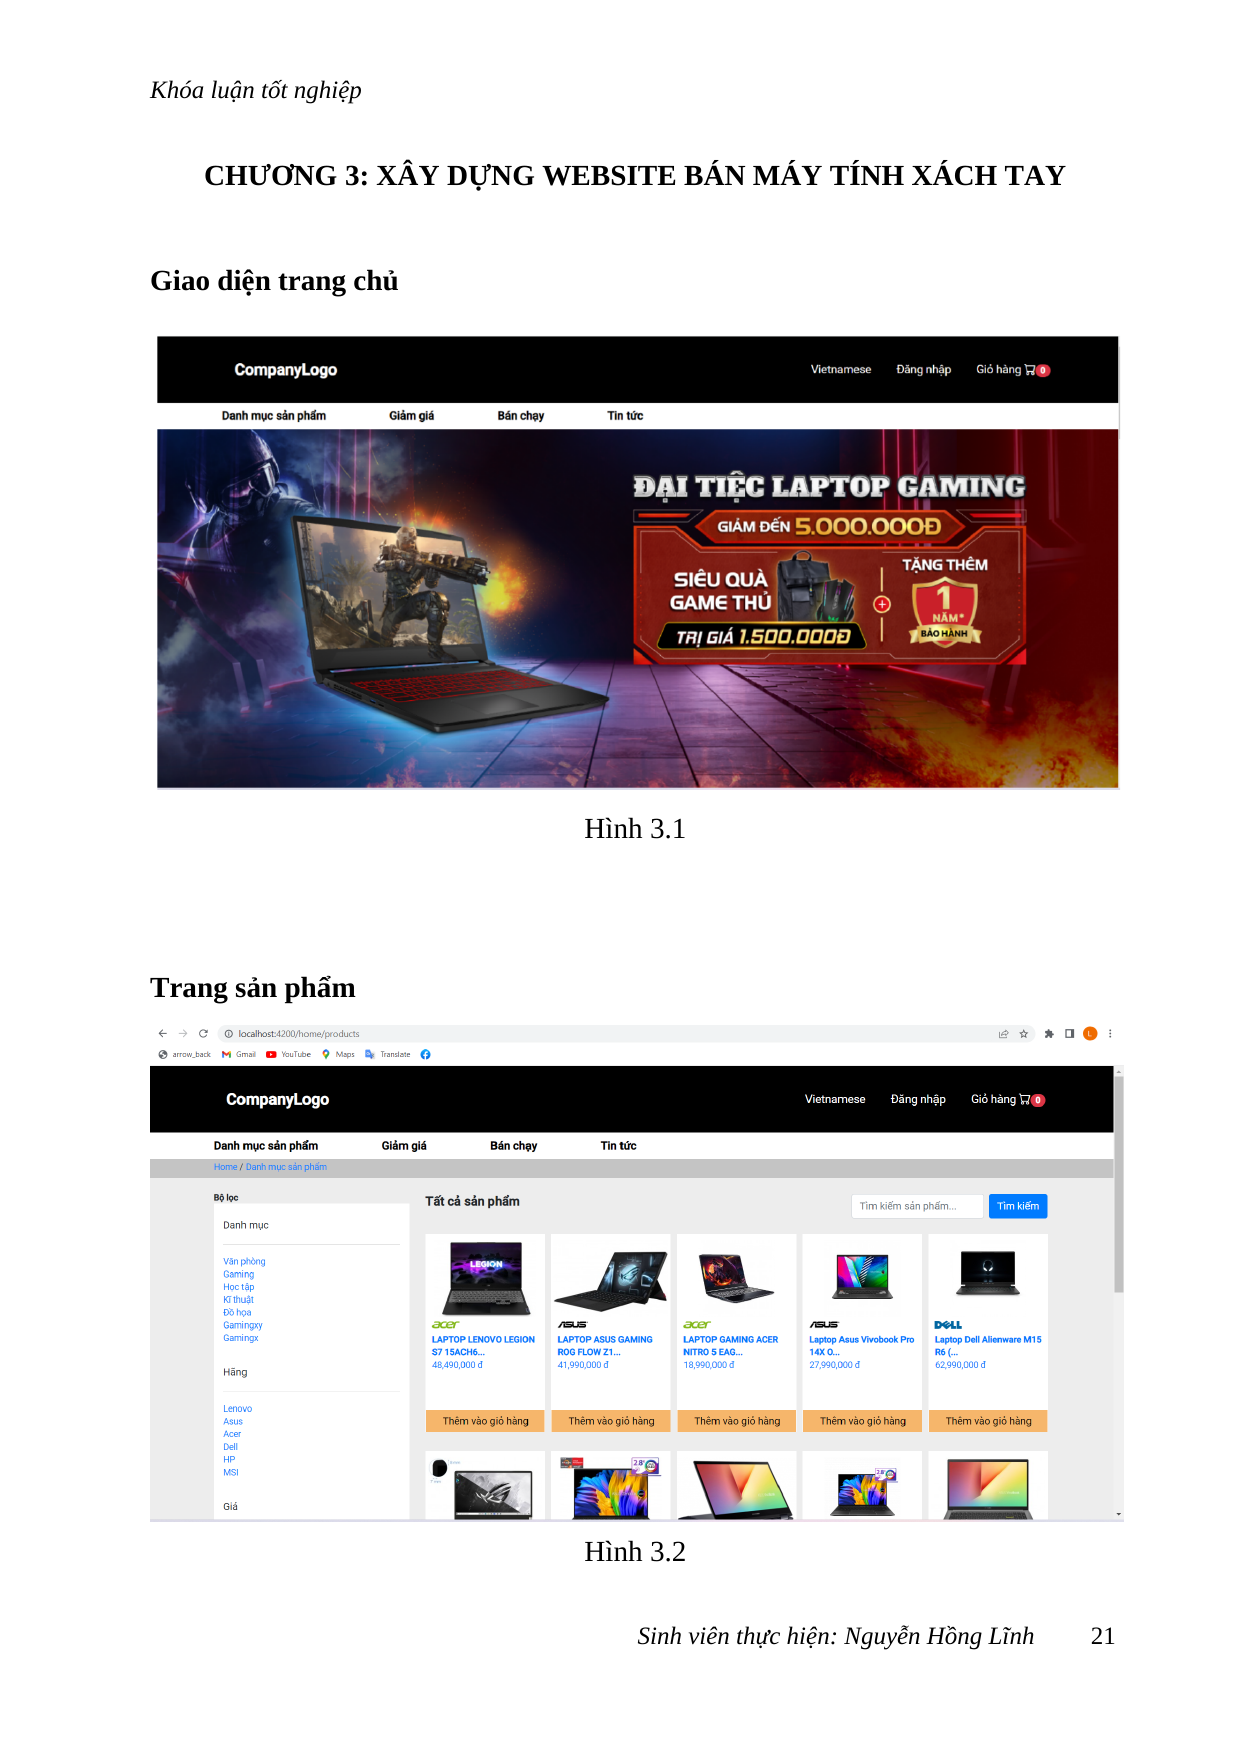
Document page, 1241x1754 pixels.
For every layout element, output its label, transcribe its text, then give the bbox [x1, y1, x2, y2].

picture [150, 1022, 1124, 1522]
picture [157, 334, 1121, 790]
text Trang sản phẩm [150, 970, 1120, 1003]
text Giao diện trang chủ [150, 263, 1120, 297]
text CHƯƠNG 3: XÂY DỰNG WEBSITE BÁN MÁY TÍNH XÁCH TAY [150, 158, 1120, 191]
text Hình 3.2 [150, 1534, 1120, 1567]
